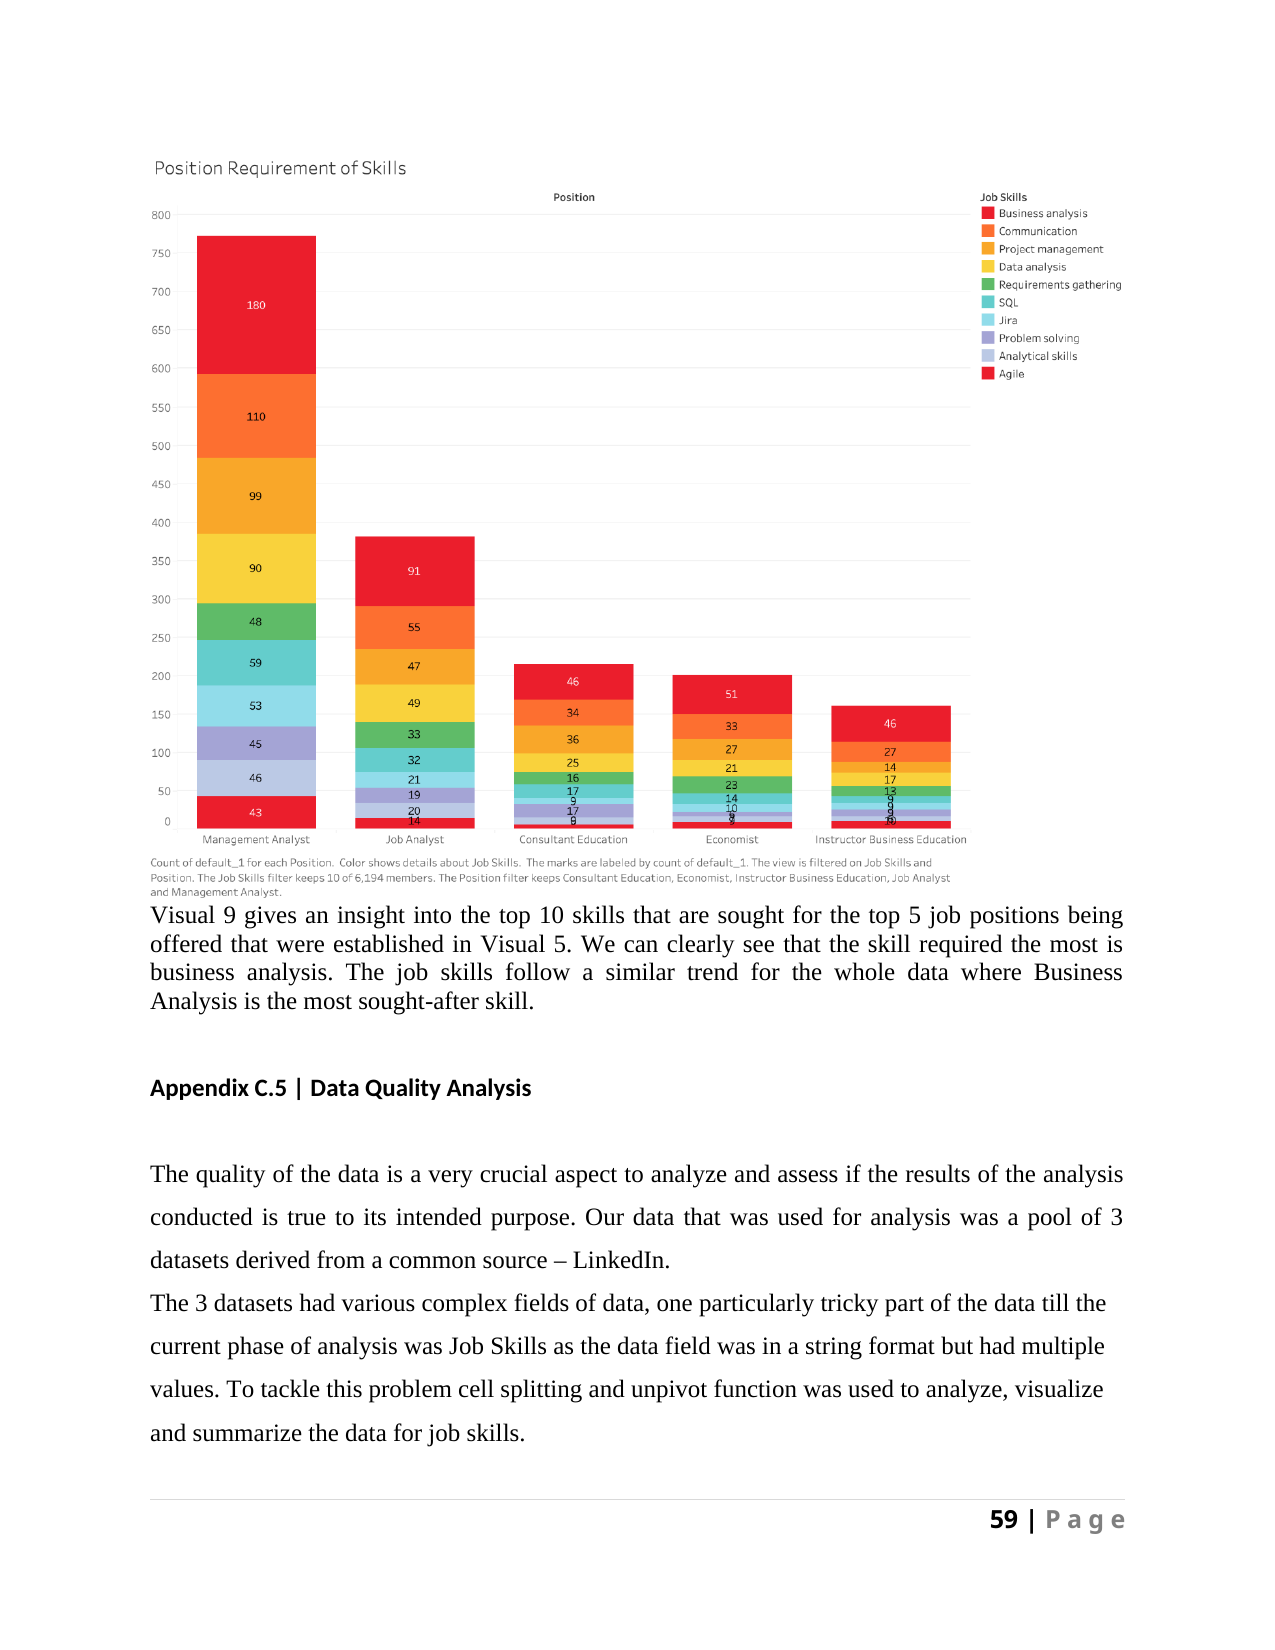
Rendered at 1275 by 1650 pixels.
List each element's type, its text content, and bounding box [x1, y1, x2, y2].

subtitle Appendix C.5 | Data Quality Analysis [150, 1072, 1125, 1103]
text The quality of the data is a very crucial aspect to analyze and assess if the results of the analysis conducted is true to its intended purpose. Our data that was used for analysis was a pool of 3 datasets derived from a common source – LinkedIn. [150, 1159, 1125, 1274]
picture [150, 150, 1125, 900]
text The 3 datasets had various complex fields of data, one particularly tricky part of the data till the current phase of analysis was Job Skills as the data field was in a string format but had multiple values. To tackle this problem cell splitting and unpivot function was used to analyze, visualize and summarize the data for job skills. [150, 1288, 1125, 1446]
text Visual 9 gives an insight into the top 10 skills that are sought for the top 5 job positions being offered that were established in Visual 5. We can clearly see that the skill required the most is business analysis. The job skills follow a similar trend for the whole data where Business Analysis is the most sought-after skill. [150, 900, 1125, 1015]
